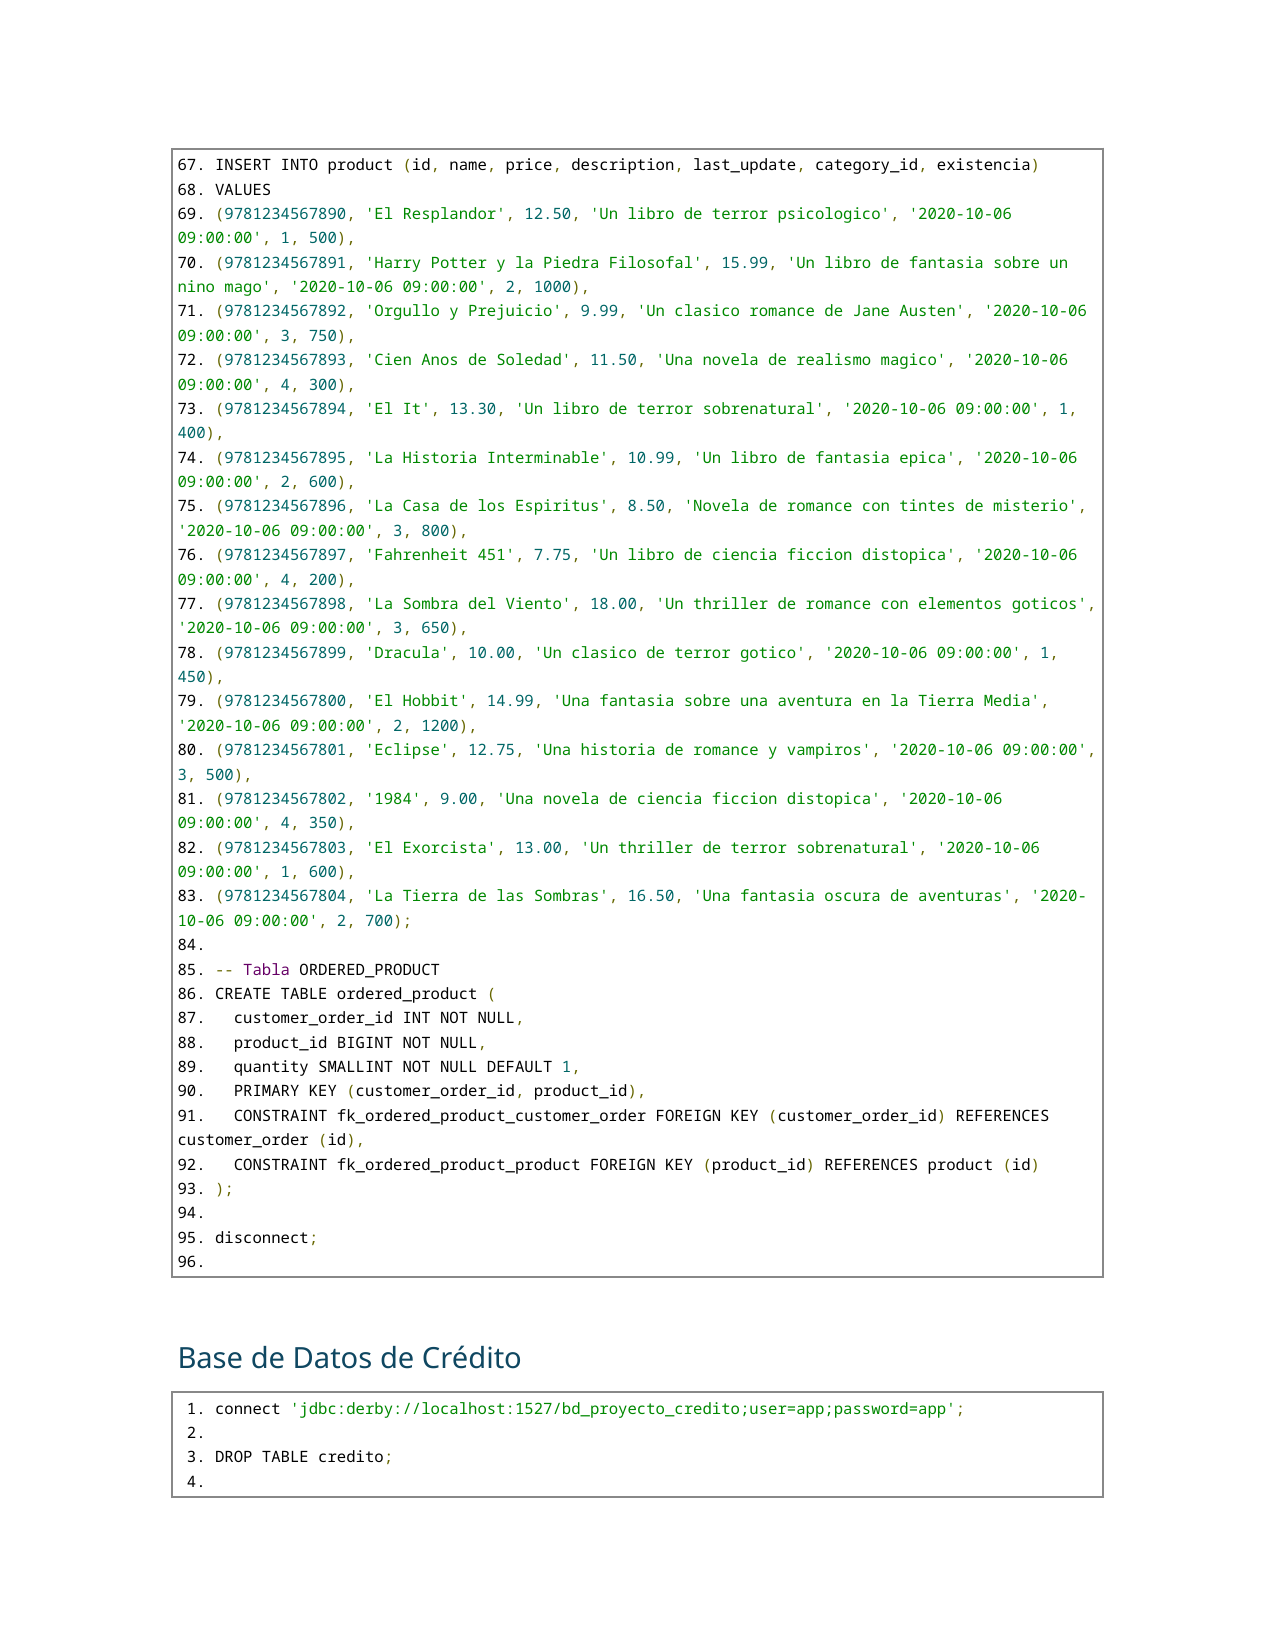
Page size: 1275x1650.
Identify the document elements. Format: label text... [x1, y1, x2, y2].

text 87. customer_order_id INT NOT NULL, [173, 1001, 1102, 1025]
text 1. connect 'jdbc:derby://localhost:1527/bd_proyecto_credito;user=app;password=app'; [173, 1393, 1102, 1416]
text 83. (9781234567804, 'La Tierra de las Sombras', 16.50, 'Una fantasia oscura de aventuras', '2020-10-06 09:00:00', 2, 700); [173, 879, 1102, 928]
text 78. (9781234567899, 'Dracula', 10.00, 'Un clasico de terror gotico', '2020-10-06 09:00:00', 1, 450), [173, 635, 1102, 684]
text 70. (9781234567891, 'Harry Potter y la Piedra Filosofal', 15.99, 'Un libro de fantasia sobre un nino mago', '2020-10-06 09:00:00', 2, 1000), [173, 245, 1102, 294]
text 76. (9781234567897, 'Fahrenheit 451', 7.75, 'Un libro de ciencia ficcion distopica', '2020-10-06 09:00:00', 4, 200), [173, 538, 1102, 586]
text 80. (9781234567801, 'Eclipse', 12.75, 'Una historia de romance y vampiros', '2020-10-06 09:00:00', 3, 500), [173, 733, 1102, 781]
text 92. CONSTRAINT fk_ordered_product_product FOREIGN KEY (product_id) REFERENCES product (id) [173, 1147, 1102, 1171]
text 89. quantity SMALLINT NOT NULL DEFAULT 1, [173, 1049, 1102, 1074]
text 91. CONSTRAINT fk_ordered_product_customer_order FOREIGN KEY (customer_order_id) REFERENCES customer_order (id), [173, 1098, 1102, 1147]
text 72. (9781234567893, 'Cien Anos de Soledad', 11.50, 'Una novela de realismo magico', '2020-10-06 09:00:00', 4, 300), [173, 343, 1102, 391]
text 96. [173, 1244, 1102, 1276]
text 73. (9781234567894, 'El It', 13.30, 'Un libro de terror sobrenatural', '2020-10-06 09:00:00', 1, 400), [173, 391, 1102, 440]
text 79. (9781234567800, 'El Hobbit', 14.99, 'Una fantasia sobre una aventura en la Tierra Media', '2020-10-06 09:00:00', 2, 1200), [173, 684, 1102, 733]
text 75. (9781234567896, 'La Casa de los Espiritus', 8.50, 'Novela de romance con tintes de misterio', '2020-10-06 09:00:00', 3, 800), [173, 489, 1102, 538]
text 90. PRIMARY KEY (customer_order_id, product_id), [173, 1074, 1102, 1098]
text 94. [173, 1196, 1102, 1220]
text 86. CREATE TABLE ordered_product ( [173, 976, 1102, 1001]
text 84. [173, 928, 1102, 952]
text 81. (9781234567802, '1984', 9.00, 'Una novela de ciencia ficcion distopica', '2020-10-06 09:00:00', 4, 350), [173, 781, 1102, 830]
text 95. disconnect; [173, 1220, 1102, 1244]
text 74. (9781234567895, 'La Historia Interminable', 10.99, 'Un libro de fantasia epica', '2020-10-06 09:00:00', 2, 600), [173, 440, 1102, 489]
text 85. -- Tabla ORDERED_PRODUCT [173, 952, 1102, 976]
text 69. (9781234567890, 'El Resplandor', 12.50, 'Un libro de terror psicologico', '2020-10-06 09:00:00', 1, 500), [173, 196, 1102, 245]
text 82. (9781234567803, 'El Exorcista', 13.00, 'Un thriller de terror sobrenatural', '2020-10-06 09:00:00', 1, 600), [173, 830, 1102, 879]
text 3. DROP TABLE credito; [173, 1440, 1102, 1464]
text 77. (9781234567898, 'La Sombra del Viento', 18.00, 'Un thriller de romance con elementos goticos', '2020-10-06 09:00:00', 3, 650), [173, 586, 1102, 635]
subtitle Base de Datos de Crédito [177, 1337, 1098, 1377]
text 93. ); [173, 1171, 1102, 1196]
text 68. VALUES [173, 172, 1102, 196]
text 88. product_id BIGINT NOT NULL, [173, 1025, 1102, 1049]
text 2. [173, 1416, 1102, 1440]
text 71. (9781234567892, 'Orgullo y Prejuicio', 9.99, 'Un clasico romance de Jane Austen', '2020-10-06 09:00:00', 3, 750), [173, 294, 1102, 343]
text 67. INSERT INTO product (id, name, price, description, last_update, category_id, existencia) [173, 150, 1102, 172]
text 4. [173, 1464, 1102, 1496]
